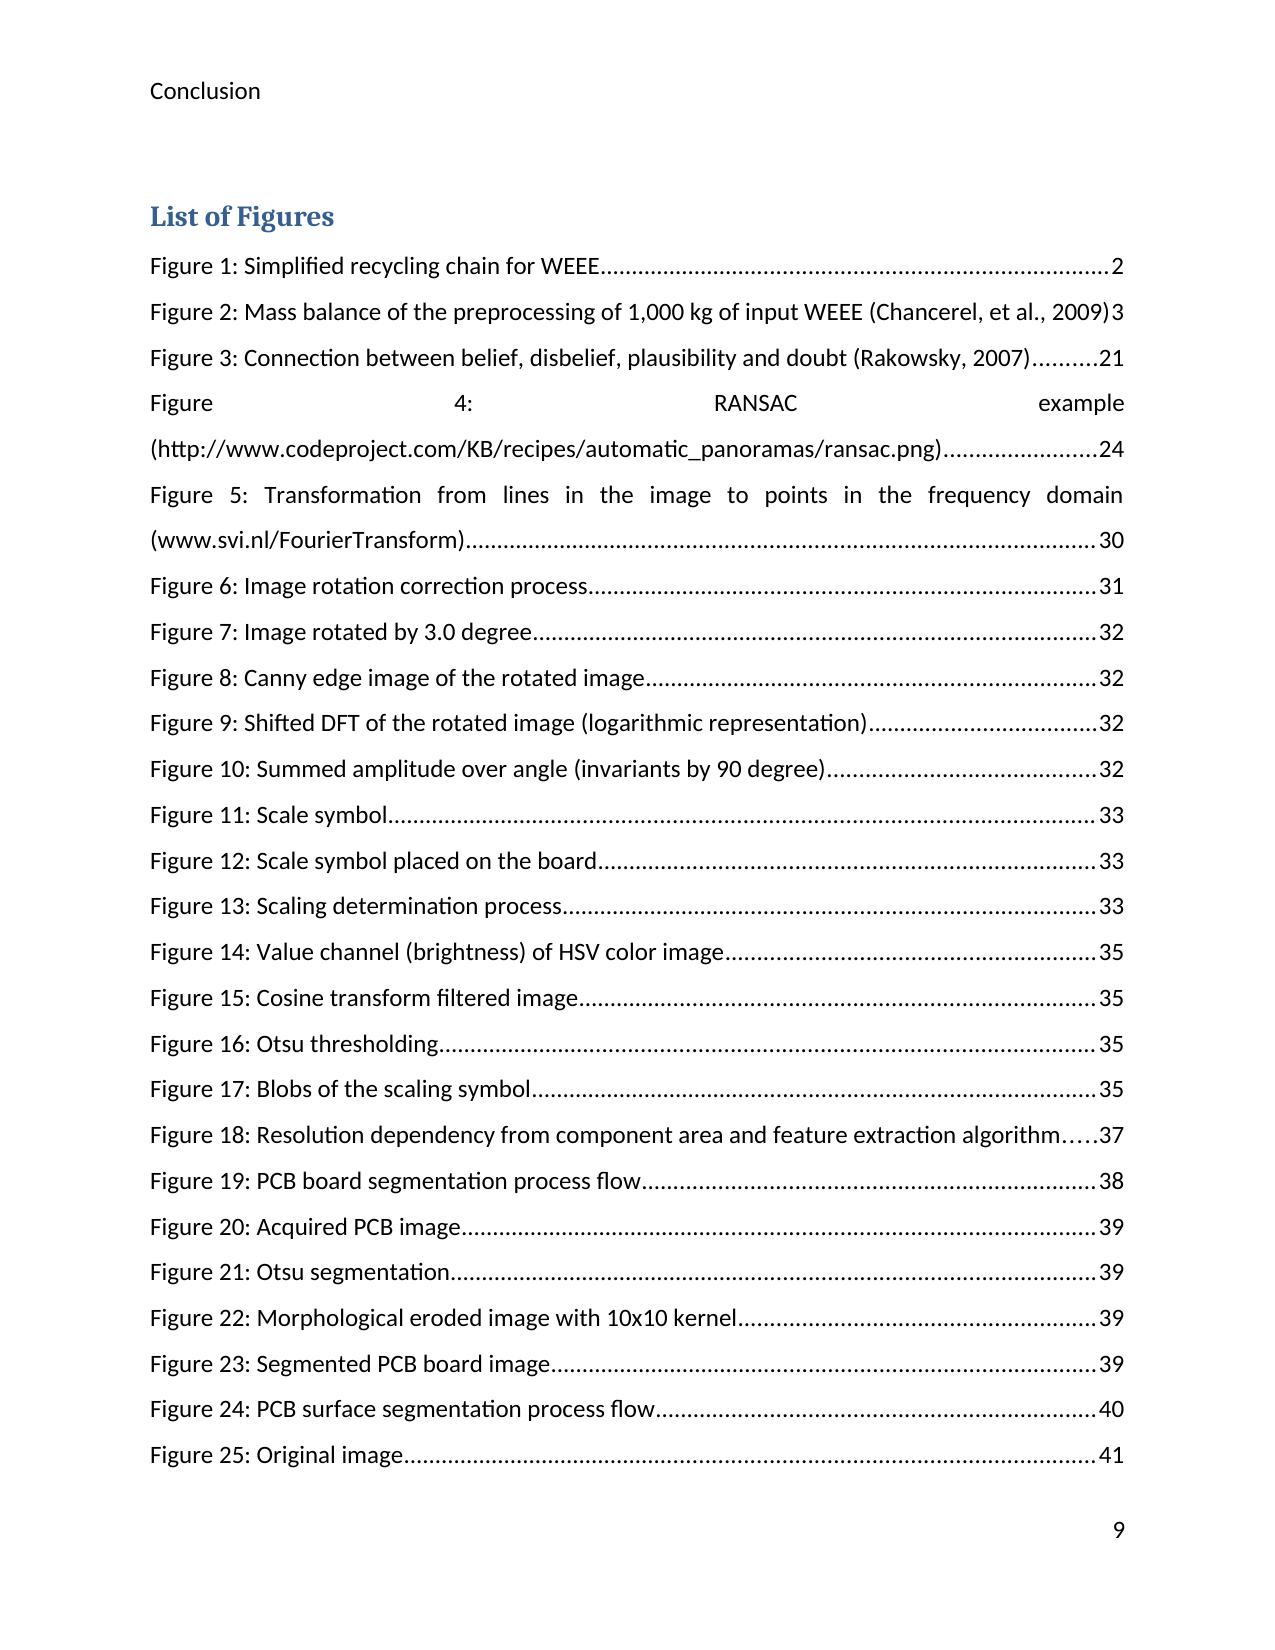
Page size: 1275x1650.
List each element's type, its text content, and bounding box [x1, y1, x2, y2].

text Figure 22: Morphological eroded image with 10x10 kernel 39 [150, 1302, 1125, 1333]
text Figure 7: Image rotated by 3.0 degree 32 [150, 616, 1125, 647]
text Figure 2: Mass balance of the preprocessing of 1,000 kg of input WEEE (Chancerel, et al., 2009) 3 [150, 296, 1125, 327]
text Figure 10: Summed amplitude over angle (invariants by 90 degree) 32 [150, 753, 1125, 784]
text Figure 17: Blobs of the scaling symbol 35 [150, 1073, 1125, 1104]
text Figure 8: Canny edge image of the rotated image 32 [150, 662, 1125, 692]
text Figure 19: PCB board segmentation process flow 38 [150, 1165, 1125, 1195]
text Figure 5: Transformation from lines in the image to points in the frequency domain (www.svi.nl/FourierTransform) 30 [150, 479, 1125, 555]
text Figure 24: PCB surface segmentation process flow 40 [150, 1393, 1125, 1424]
text Figure 15: Cosine transform filtered image 35 [150, 982, 1125, 1012]
text Figure 3: Connection between belief, disbelief, plausibility and doubt (Rakowsky, 2007) 21 [150, 342, 1125, 372]
subtitle List of Figures [150, 200, 1125, 233]
text Figure 21: Otsu segmentation 39 [150, 1256, 1125, 1287]
text Figure 23: Segmented PCB board image 39 [150, 1348, 1125, 1378]
text Figure 20: Acquired PCB image 39 [150, 1211, 1125, 1241]
text Figure 4: RANSAC example (http://www.codeproject.com/KB/recipes/automatic_panoramas/ransac.png) 24 [150, 387, 1125, 464]
text Figure 6: Image rotation correction process 31 [150, 570, 1125, 601]
text Figure 1: Simplified recycling chain for WEEE 2 [150, 250, 1125, 281]
text Figure 13: Scaling determination process 33 [150, 891, 1125, 921]
text Figure 12: Scale symbol placed on the board 33 [150, 845, 1125, 875]
text Figure 25: Original image 41 [150, 1439, 1125, 1470]
text Figure 16: Otsu thresholding 35 [150, 1028, 1125, 1058]
text Figure 18: Resolution dependency from component area and feature extraction algorithm 37 [150, 1119, 1125, 1150]
text Figure 9: Shifted DFT of the rotated image (logarithmic representation) 32 [150, 708, 1125, 738]
text Figure 14: Value channel (brightness) of HSV color image 35 [150, 936, 1125, 967]
text Figure 11: Scale symbol 33 [150, 799, 1125, 829]
